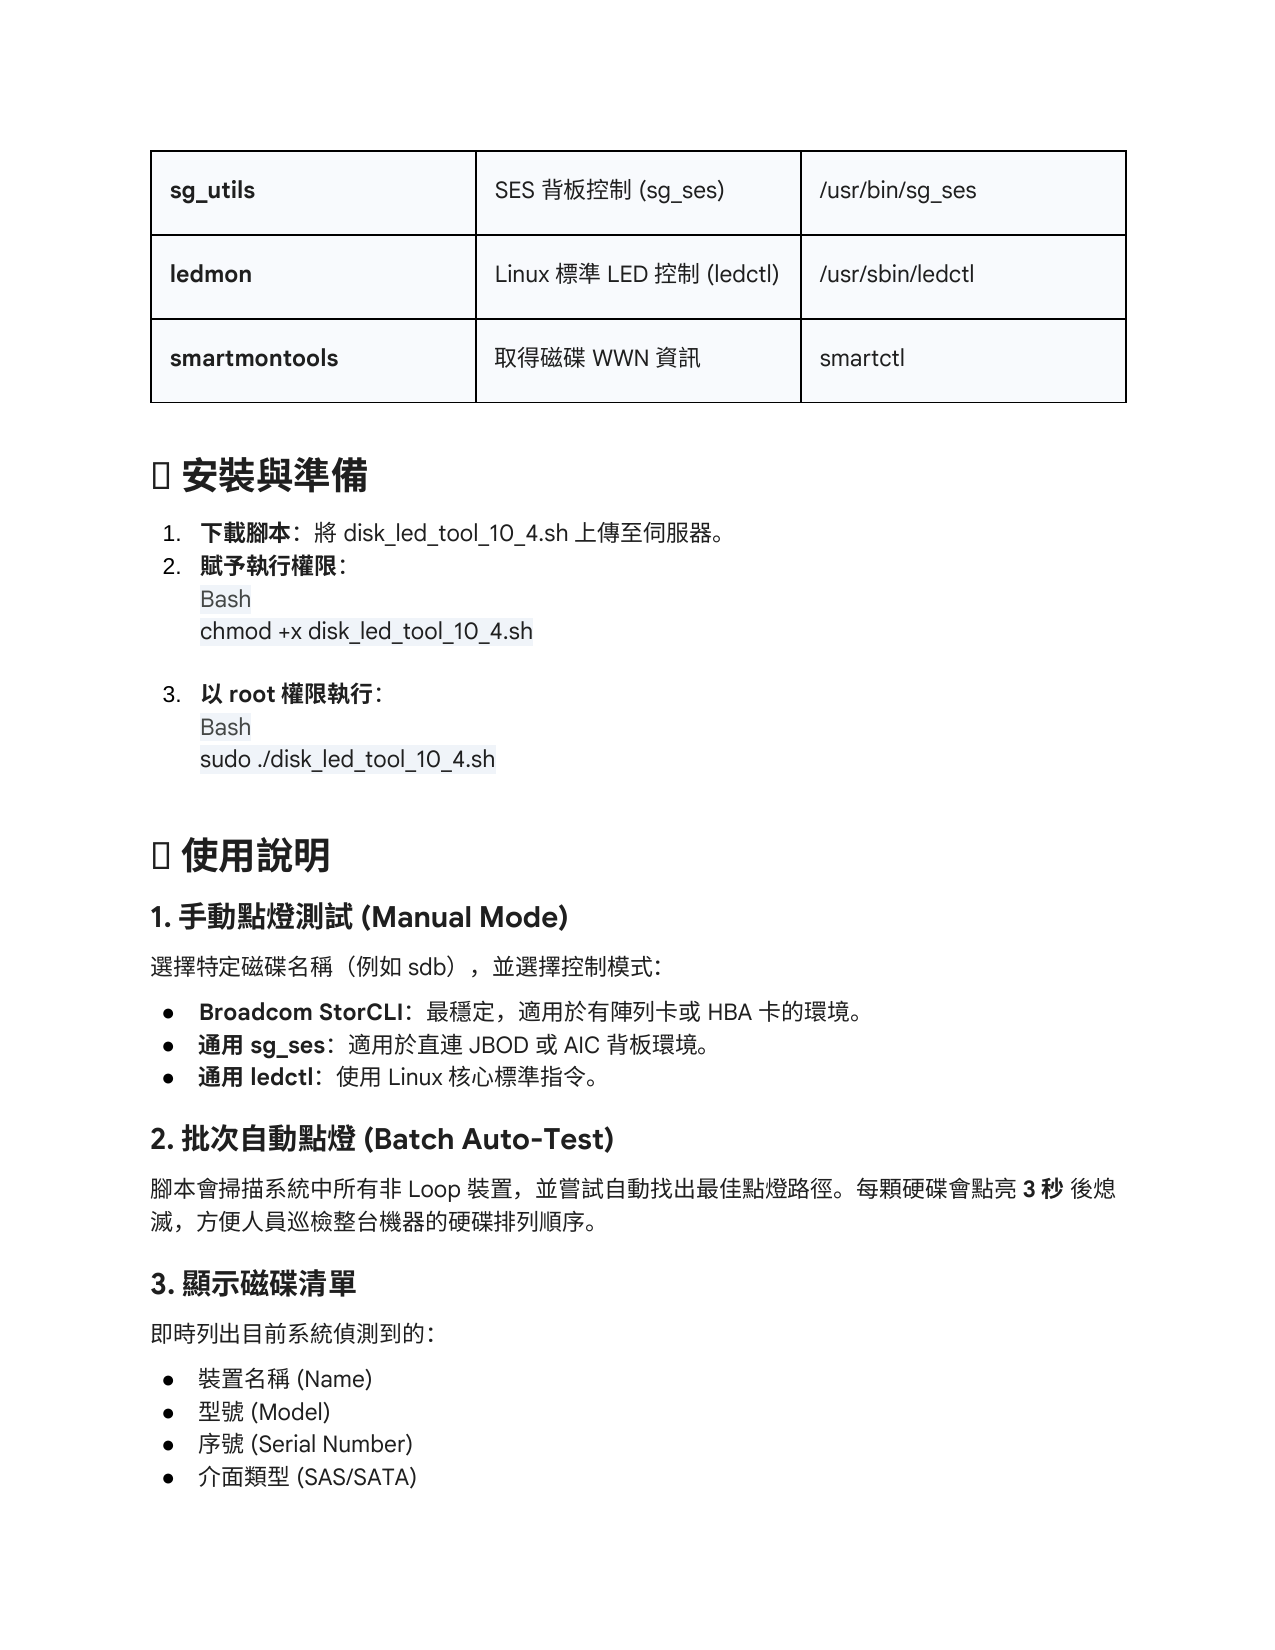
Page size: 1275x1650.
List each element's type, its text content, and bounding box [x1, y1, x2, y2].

list 通用 ledctl：使用 Linux 核心標準指令。 [161, 1064, 1125, 1092]
list 通用 sg_ses：適用於直連 JBOD 或 AIC 背板環境。 [161, 1031, 1125, 1060]
list 型號 (Model) [161, 1398, 1125, 1427]
table_cell Linux 標準 LED 控制 (ledctl) [477, 236, 800, 318]
table_cell ledmon [152, 236, 475, 318]
text 即時列出目前系統偵測到的： [150, 1320, 1125, 1349]
table_cell /usr/bin/sg_ses [802, 152, 1125, 234]
list 以 root 權限執行： Bash sudo ./disk_led_tool_10_4.sh [162, 680, 1125, 804]
subtitle 3. 顯示磁碟清單 [150, 1266, 1125, 1302]
list Broadcom StorCLI：最穩定，適用於有陣列卡或 HBA 卡的環境。 [161, 998, 1125, 1027]
text 腳本會掃描系統中所有非 Loop 裝置，並嘗試自動找出最佳點燈路徑。每顆硬碟會點亮 3 秒 後熄滅，方便人員巡檢整台機器的硬碟排列順序。 [150, 1176, 1125, 1237]
table_cell /usr/sbin/ledctl [802, 236, 1125, 318]
list 介面類型 (SAS/SATA) [161, 1463, 1125, 1492]
list 裝置名稱 (Name) [161, 1365, 1125, 1394]
subtitle 2. 批次自動點燈 (Batch Auto-Test) [150, 1121, 1125, 1158]
subtitle 1. 手動點燈測試 (Manual Mode) [150, 899, 1125, 935]
list 序號 (Serial Number) [161, 1431, 1125, 1459]
list 賦予執行權限： Bash chmod +x disk_led_tool_10_4.sh [162, 552, 1125, 676]
subtitle 📝 使用說明 [150, 833, 1125, 880]
text 選擇特定磁碟名稱（例如 sdb），並選擇控制模式： [150, 953, 1125, 982]
table_cell smartmontools [152, 320, 475, 402]
table_cell SES 背板控制 (sg_ses) [477, 152, 800, 234]
table_cell 取得磁碟 WWN 資訊 [477, 320, 800, 402]
table_cell sg_utils [152, 152, 475, 234]
subtitle 🚀 安裝與準備 [150, 453, 1125, 500]
list 下載腳本：將 disk_led_tool_10_4.sh 上傳至伺服器。 [162, 519, 1125, 548]
table_cell smartctl [802, 320, 1125, 402]
